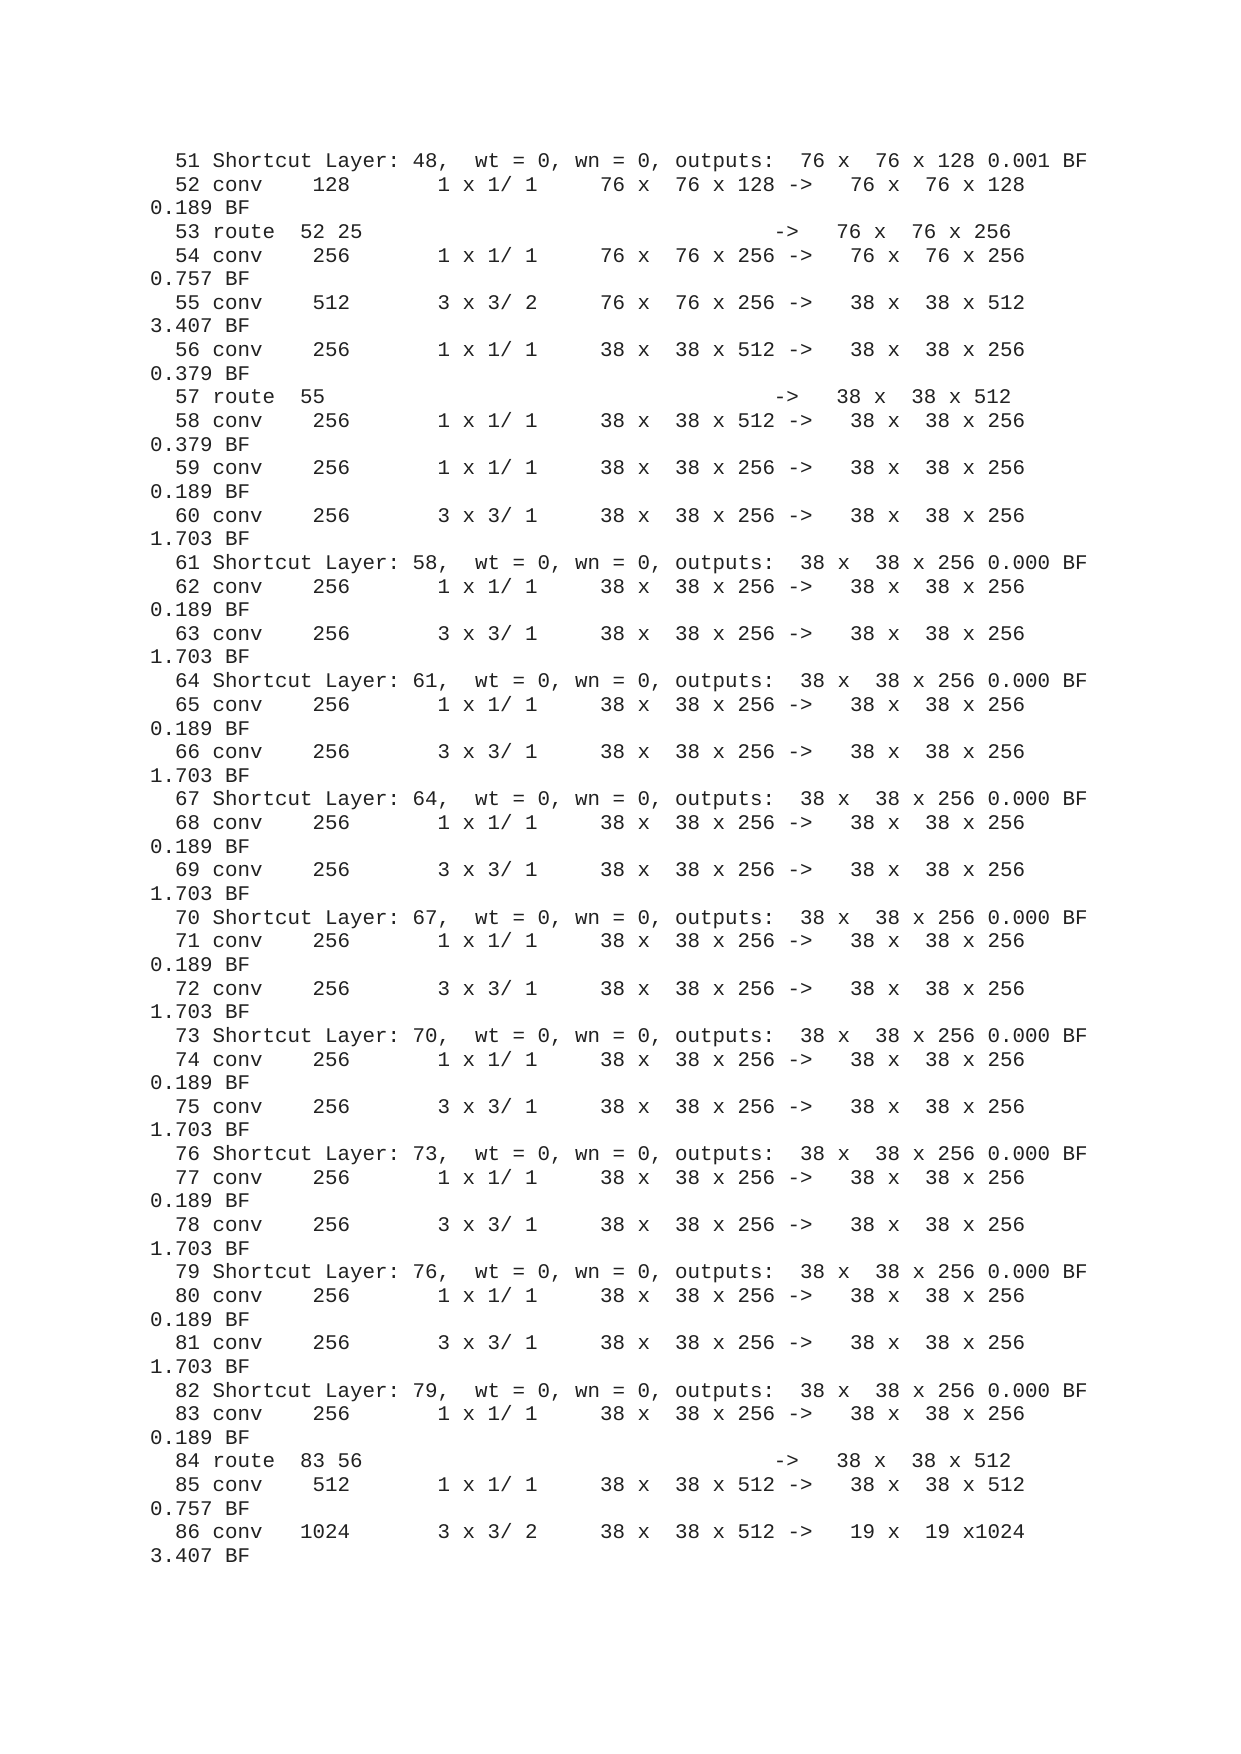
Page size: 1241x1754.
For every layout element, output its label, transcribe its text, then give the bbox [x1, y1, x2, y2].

text 52 conv 128 1 x 1/ 1 76 x 76 x 128 -> 76 x 76 x 128 0.189 BF [150, 174, 1090, 221]
text 81 conv 256 3 x 3/ 1 38 x 38 x 256 -> 38 x 38 x 256 1.703 BF [150, 1332, 1090, 1379]
text 62 conv 256 1 x 1/ 1 38 x 38 x 256 -> 38 x 38 x 256 0.189 BF [150, 576, 1090, 623]
text 85 conv 512 1 x 1/ 1 38 x 38 x 512 -> 38 x 38 x 512 0.757 BF [150, 1474, 1090, 1521]
text 61 Shortcut Layer: 58, wt = 0, wn = 0, outputs: 38 x 38 x 256 0.000 BF [150, 552, 1090, 576]
text 77 conv 256 1 x 1/ 1 38 x 38 x 256 -> 38 x 38 x 256 0.189 BF [150, 1167, 1090, 1214]
text 74 conv 256 1 x 1/ 1 38 x 38 x 256 -> 38 x 38 x 256 0.189 BF [150, 1048, 1090, 1096]
text 70 Shortcut Layer: 67, wt = 0, wn = 0, outputs: 38 x 38 x 256 0.000 BF [150, 907, 1090, 930]
text 67 Shortcut Layer: 64, wt = 0, wn = 0, outputs: 38 x 38 x 256 0.000 BF [150, 788, 1090, 812]
text 79 Shortcut Layer: 76, wt = 0, wn = 0, outputs: 38 x 38 x 256 0.000 BF [150, 1261, 1090, 1285]
text 84 route 83 56 -> 38 x 38 x 512 [150, 1451, 1090, 1474]
text 51 Shortcut Layer: 48, wt = 0, wn = 0, outputs: 76 x 76 x 128 0.001 BF [150, 150, 1090, 174]
text 69 conv 256 3 x 3/ 1 38 x 38 x 256 -> 38 x 38 x 256 1.703 BF [150, 859, 1090, 907]
text 86 conv 1024 3 x 3/ 2 38 x 38 x 512 -> 19 x 19 x1024 3.407 BF [150, 1521, 1090, 1569]
text 56 conv 256 1 x 1/ 1 38 x 38 x 512 -> 38 x 38 x 256 0.379 BF [150, 339, 1090, 386]
text 75 conv 256 3 x 3/ 1 38 x 38 x 256 -> 38 x 38 x 256 1.703 BF [150, 1096, 1090, 1143]
text 80 conv 256 1 x 1/ 1 38 x 38 x 256 -> 38 x 38 x 256 0.189 BF [150, 1285, 1090, 1332]
text 78 conv 256 3 x 3/ 1 38 x 38 x 256 -> 38 x 38 x 256 1.703 BF [150, 1214, 1090, 1261]
text 59 conv 256 1 x 1/ 1 38 x 38 x 256 -> 38 x 38 x 256 0.189 BF [150, 457, 1090, 505]
text 82 Shortcut Layer: 79, wt = 0, wn = 0, outputs: 38 x 38 x 256 0.000 BF [150, 1379, 1090, 1403]
text 73 Shortcut Layer: 70, wt = 0, wn = 0, outputs: 38 x 38 x 256 0.000 BF [150, 1025, 1090, 1048]
text 54 conv 256 1 x 1/ 1 76 x 76 x 256 -> 76 x 76 x 256 0.757 BF [150, 244, 1090, 292]
text 53 route 52 25 -> 76 x 76 x 256 [150, 221, 1090, 244]
text 58 conv 256 1 x 1/ 1 38 x 38 x 512 -> 38 x 38 x 256 0.379 BF [150, 410, 1090, 457]
text 65 conv 256 1 x 1/ 1 38 x 38 x 256 -> 38 x 38 x 256 0.189 BF [150, 694, 1090, 741]
text 72 conv 256 3 x 3/ 1 38 x 38 x 256 -> 38 x 38 x 256 1.703 BF [150, 978, 1090, 1025]
text 55 conv 512 3 x 3/ 2 76 x 76 x 256 -> 38 x 38 x 512 3.407 BF [150, 292, 1090, 339]
text 63 conv 256 3 x 3/ 1 38 x 38 x 256 -> 38 x 38 x 256 1.703 BF [150, 623, 1090, 670]
text 60 conv 256 3 x 3/ 1 38 x 38 x 256 -> 38 x 38 x 256 1.703 BF [150, 505, 1090, 552]
text 57 route 55 -> 38 x 38 x 512 [150, 386, 1090, 410]
text 66 conv 256 3 x 3/ 1 38 x 38 x 256 -> 38 x 38 x 256 1.703 BF [150, 741, 1090, 788]
text 76 Shortcut Layer: 73, wt = 0, wn = 0, outputs: 38 x 38 x 256 0.000 BF [150, 1143, 1090, 1167]
text 64 Shortcut Layer: 61, wt = 0, wn = 0, outputs: 38 x 38 x 256 0.000 BF [150, 670, 1090, 694]
text 83 conv 256 1 x 1/ 1 38 x 38 x 256 -> 38 x 38 x 256 0.189 BF [150, 1403, 1090, 1451]
text 71 conv 256 1 x 1/ 1 38 x 38 x 256 -> 38 x 38 x 256 0.189 BF [150, 930, 1090, 978]
text 68 conv 256 1 x 1/ 1 38 x 38 x 256 -> 38 x 38 x 256 0.189 BF [150, 812, 1090, 859]
